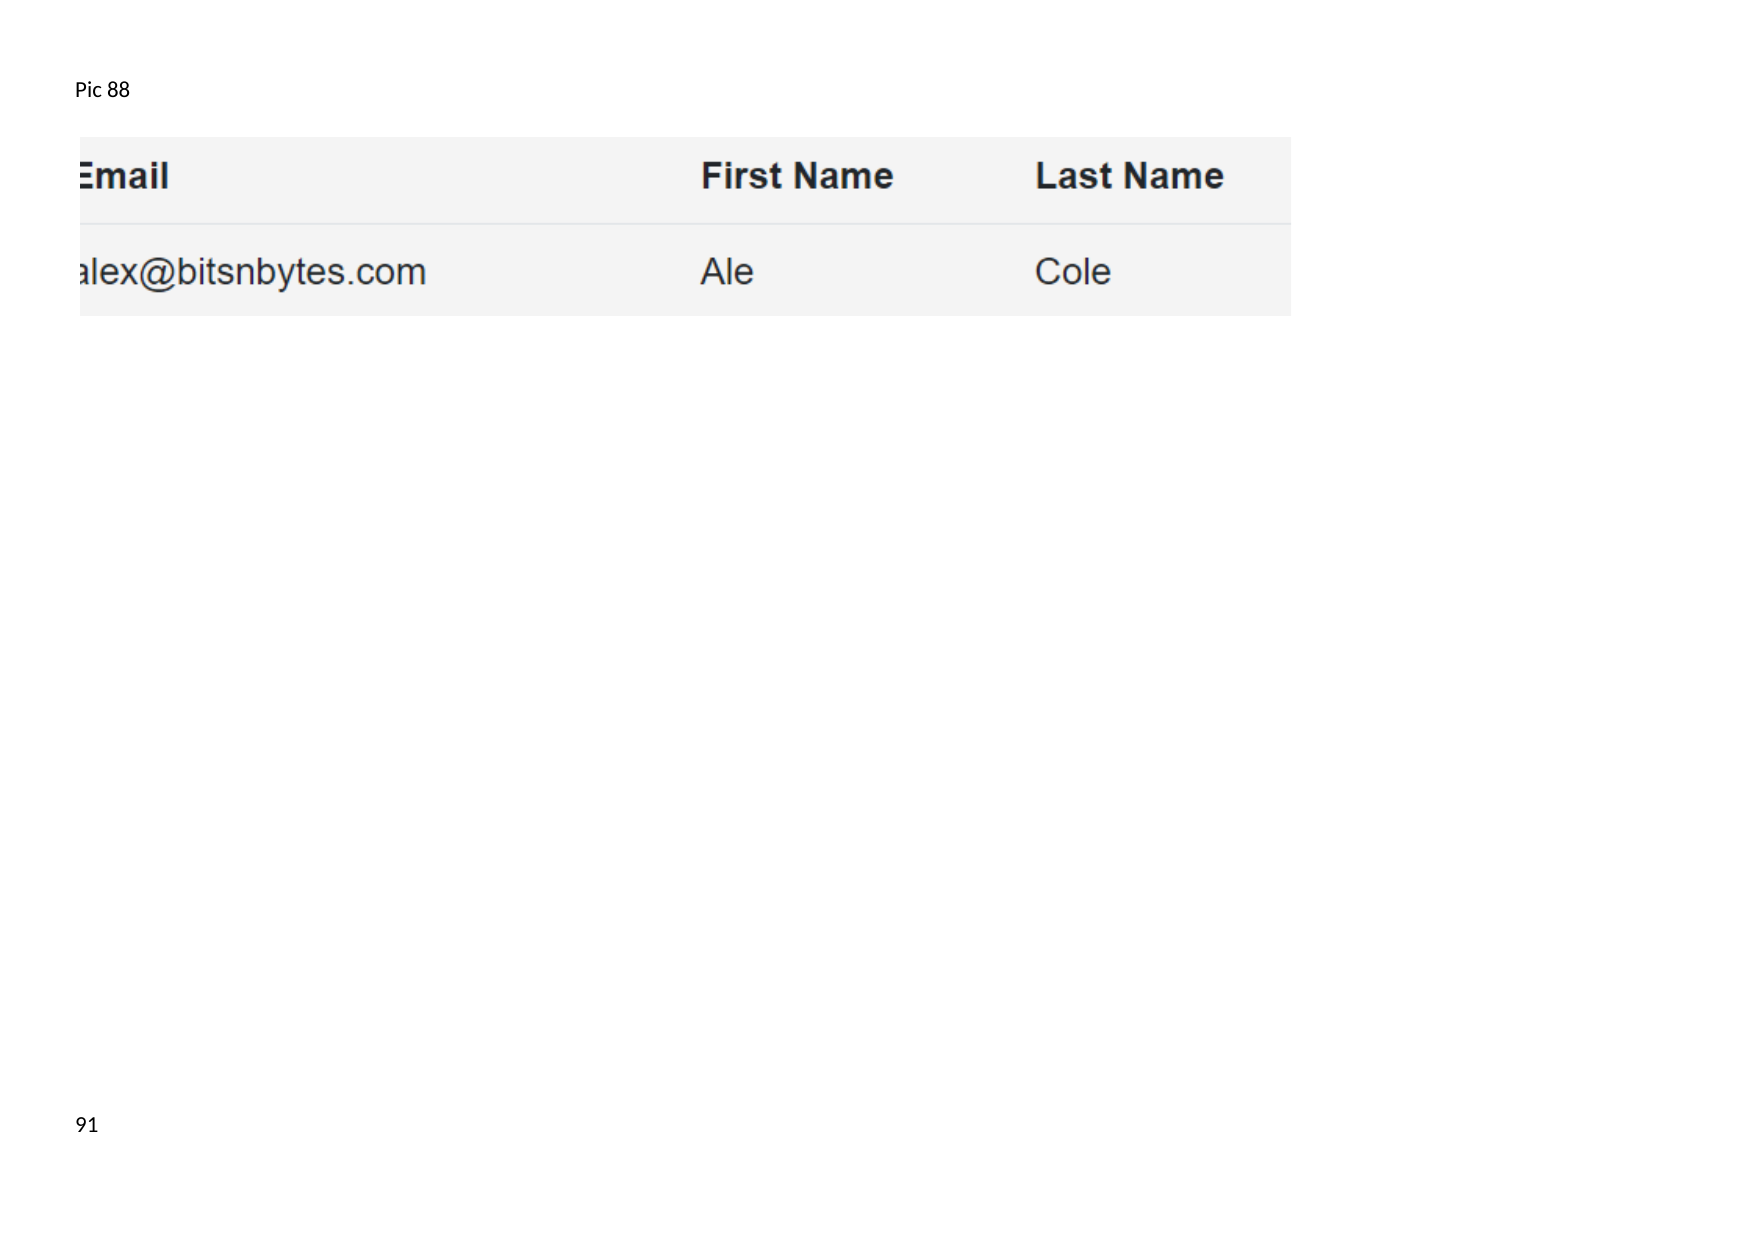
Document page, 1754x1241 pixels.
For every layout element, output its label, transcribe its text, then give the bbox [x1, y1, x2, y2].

picture [80, 137, 1292, 316]
text Pic 88 [75, 75, 1679, 103]
